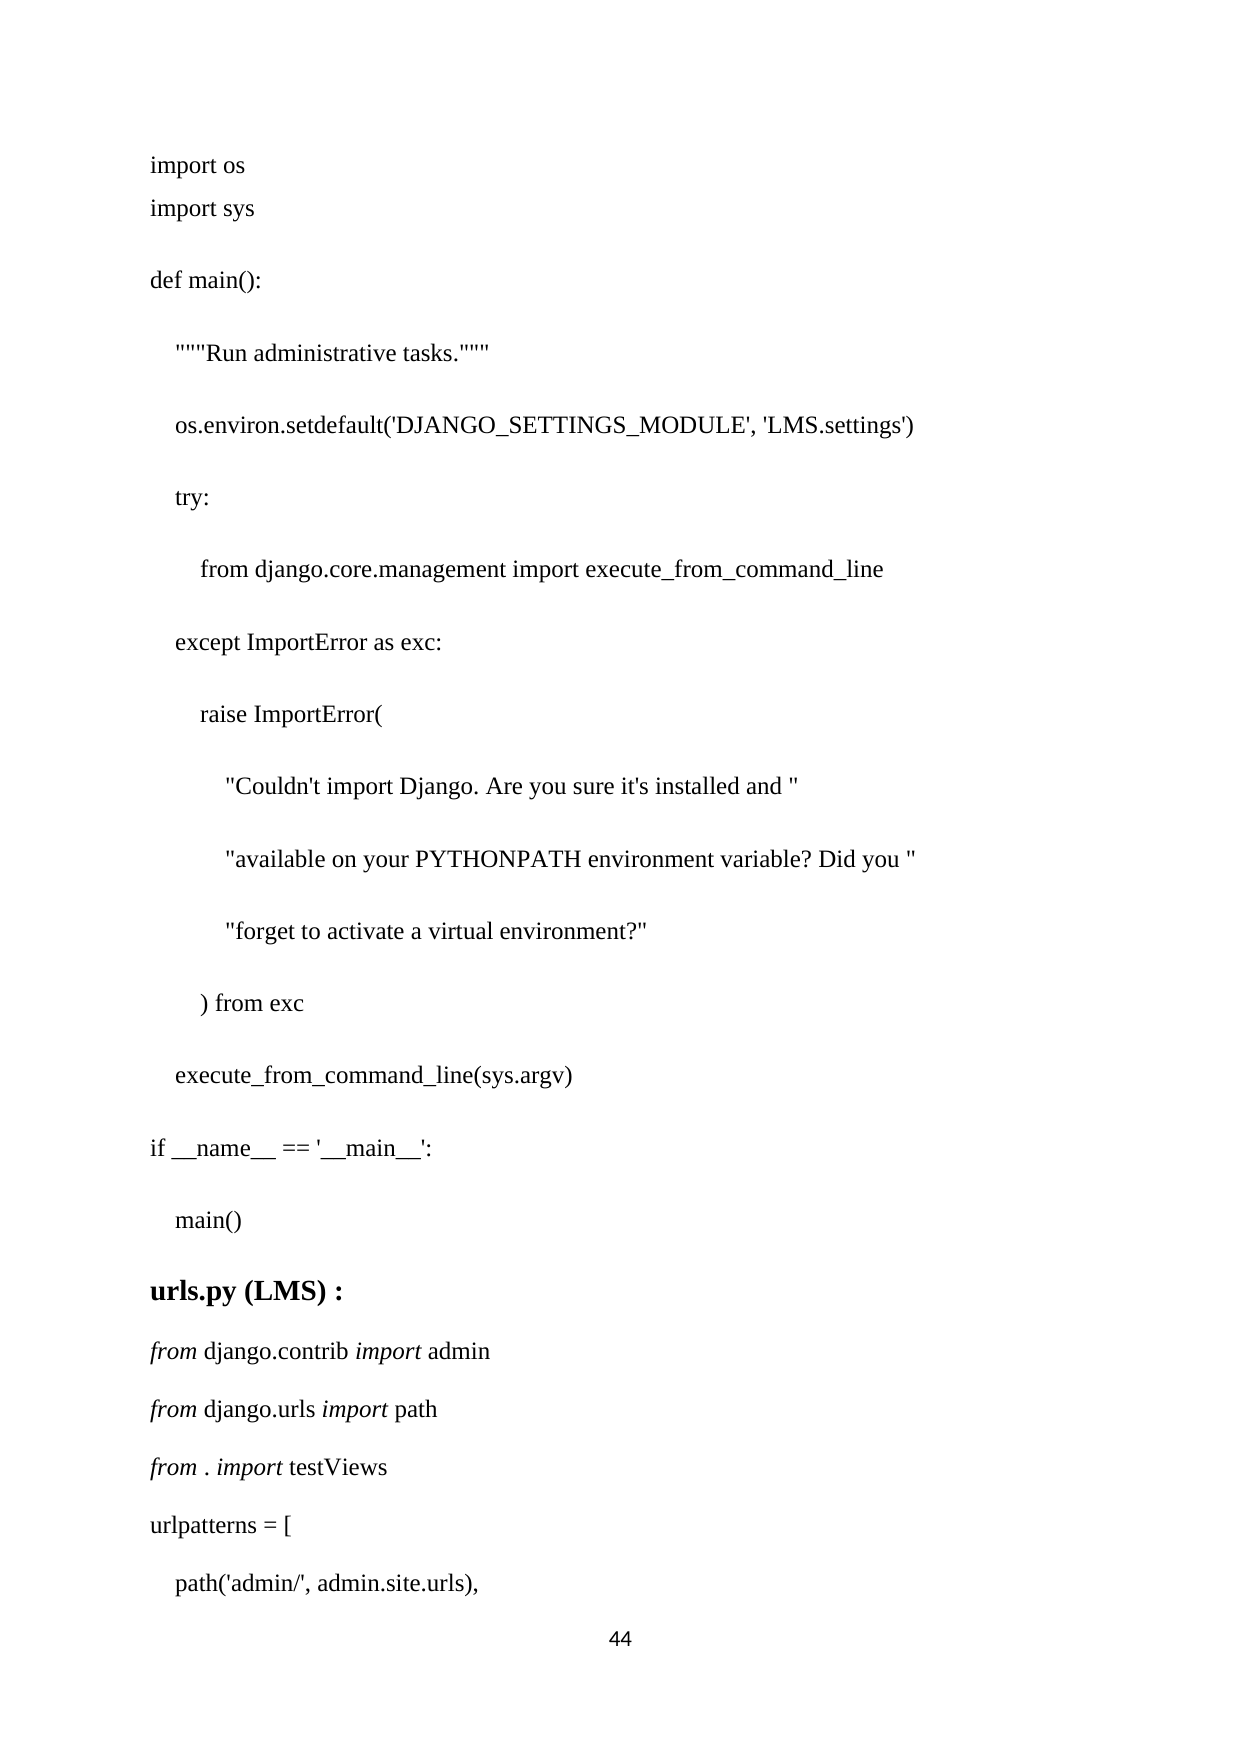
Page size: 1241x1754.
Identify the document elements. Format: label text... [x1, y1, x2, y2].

text from django.urls import path [150, 1394, 1090, 1423]
text except ImportError as exc: [150, 627, 1090, 656]
text from django.core.management import execute_from_command_line [150, 554, 1090, 583]
text import os import sys [150, 150, 1090, 222]
text main() [150, 1205, 1090, 1234]
text path('admin/', admin.site.urls), [150, 1568, 1090, 1596]
text try: [150, 482, 1090, 511]
text def main(): [150, 265, 1090, 294]
text """Run administrative tasks.""" [150, 338, 1090, 366]
text "Couldn't import Django. Are you sure it's installed and " [150, 771, 1090, 800]
text if __name__ == '__main__': [150, 1133, 1090, 1162]
text from . import testViews [150, 1452, 1090, 1481]
text "forget to activate a virtual environment?" [150, 916, 1090, 945]
text os.environ.setdefault('DJANGO_SETTINGS_MODULE', 'LMS.settings') [150, 410, 1090, 439]
text "available on your PYTHONPATH environment variable? Did you " [150, 844, 1090, 872]
text execute_from_command_line(sys.argv) [150, 1061, 1090, 1089]
text ) from exc [150, 988, 1090, 1017]
text urlpatterns = [ [150, 1510, 1090, 1538]
text urls.py (LMS) : [150, 1273, 1090, 1307]
text raise ImportError( [150, 699, 1090, 728]
text from django.contrib import admin [150, 1336, 1090, 1365]
